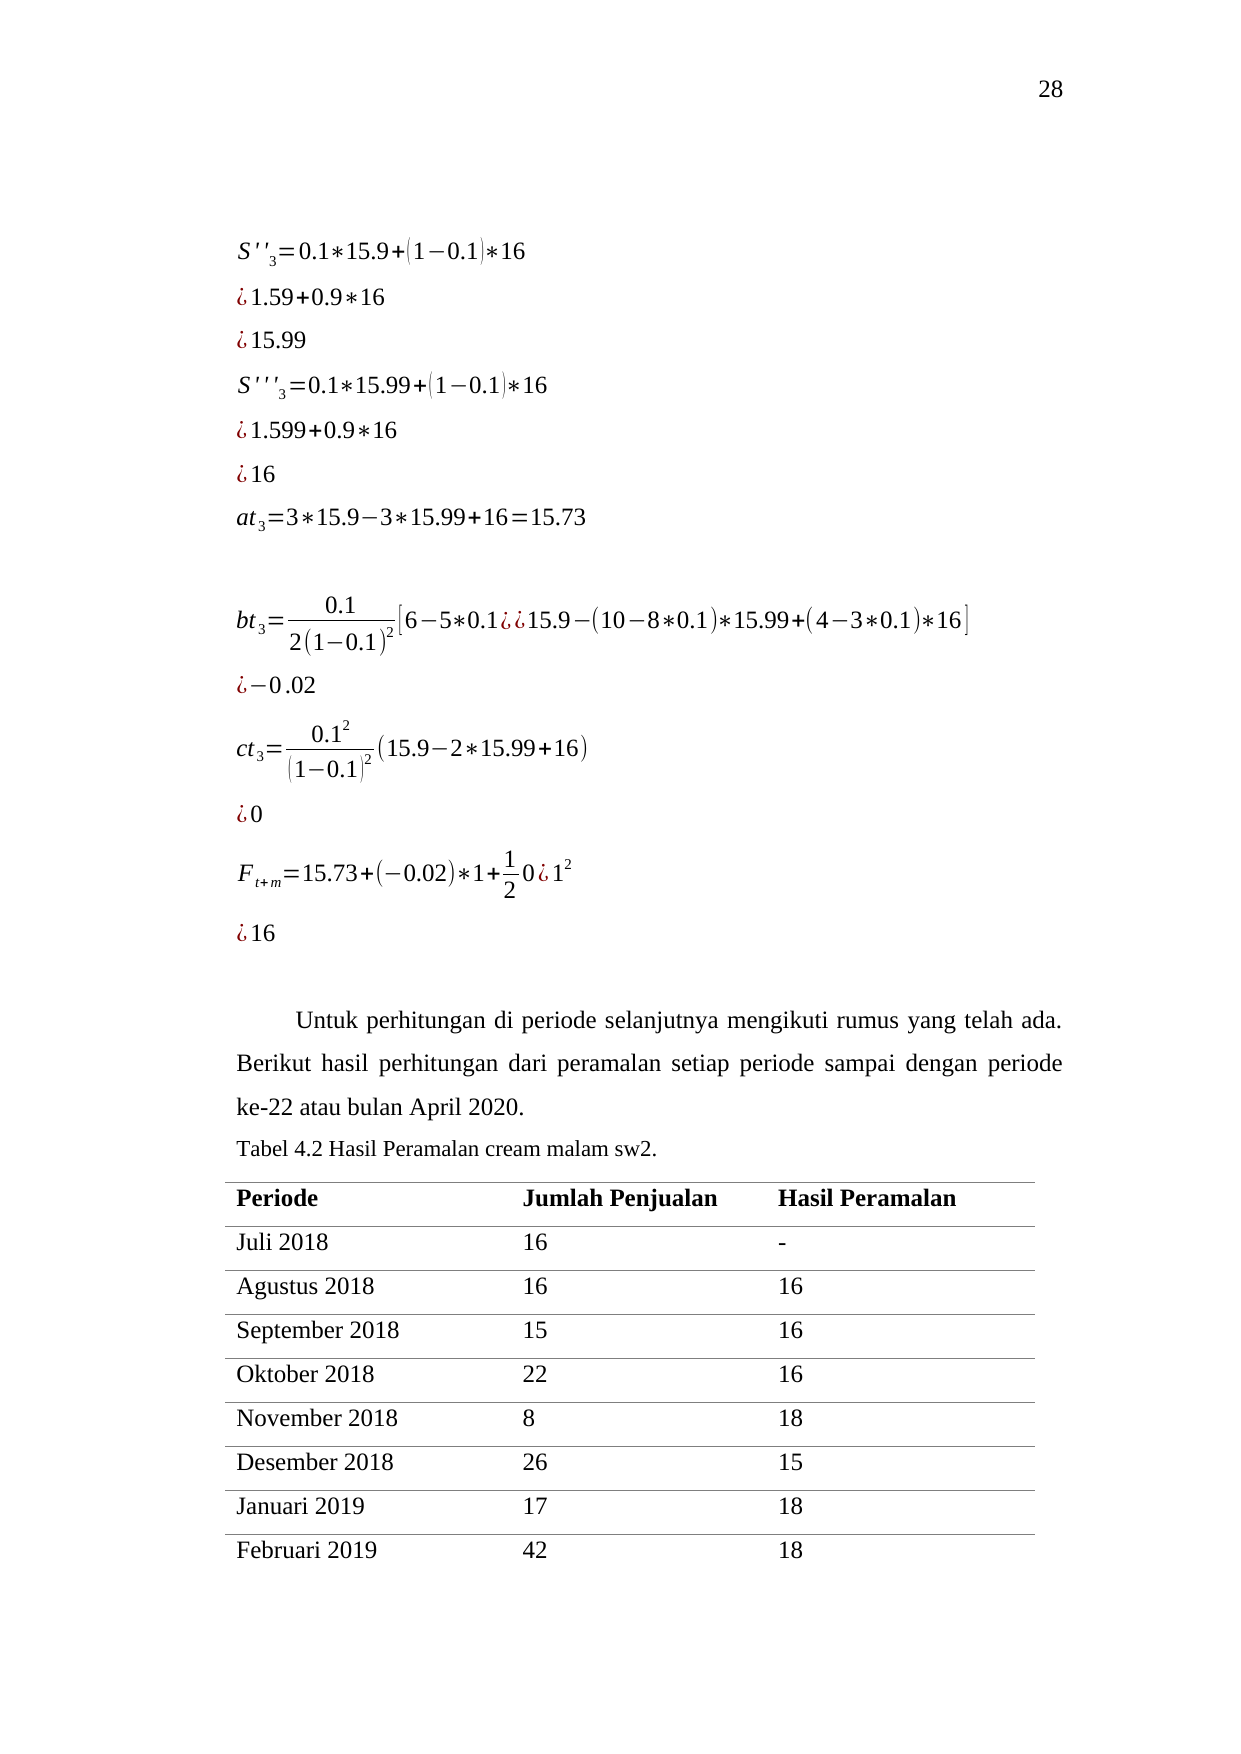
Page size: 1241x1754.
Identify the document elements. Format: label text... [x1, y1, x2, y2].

table_cell 16 [767, 1271, 1035, 1314]
table_cell November 2018 [225, 1403, 511, 1446]
table_cell 42 [511, 1535, 767, 1564]
table_header Hasil Peramalan [767, 1183, 1035, 1226]
table_cell 16 [511, 1227, 767, 1270]
table_cell 18 [767, 1403, 1035, 1446]
text Tabel 4.2 Hasil Peramalan cream malam sw2. [236, 1135, 1063, 1161]
table_cell 15 [511, 1315, 767, 1358]
table_cell Agustus 2018 [225, 1271, 511, 1314]
table_header Jumlah Penjualan [511, 1183, 767, 1226]
table_header Periode [225, 1183, 511, 1226]
table_cell 8 [511, 1403, 767, 1446]
table_cell September 2018 [225, 1315, 511, 1358]
table_cell 16 [767, 1315, 1035, 1358]
table_cell 15 [767, 1447, 1035, 1490]
table_cell Juli 2018 [225, 1227, 511, 1270]
table_cell - [767, 1227, 1035, 1270]
table_cell Januari 2019 [225, 1491, 511, 1534]
table_cell Oktober 2018 [225, 1359, 511, 1402]
table_cell 22 [511, 1359, 767, 1402]
text Untuk perhitungan di periode selanjutnya mengikuti rumus yang telah ada. Berikut hasil perhitungan dari peramalan setiap periode sampai dengan periode ke-22 atau bulan April 2020. [236, 1005, 1063, 1120]
table_cell 17 [511, 1491, 767, 1534]
table_cell 16 [511, 1271, 767, 1314]
table_cell 26 [511, 1447, 767, 1490]
table_cell Februari 2019 [225, 1535, 511, 1564]
table_cell 16 [767, 1359, 1035, 1402]
table_cell 18 [767, 1491, 1035, 1534]
table_cell Desember 2018 [225, 1447, 511, 1490]
table_cell 18 [767, 1535, 1035, 1564]
